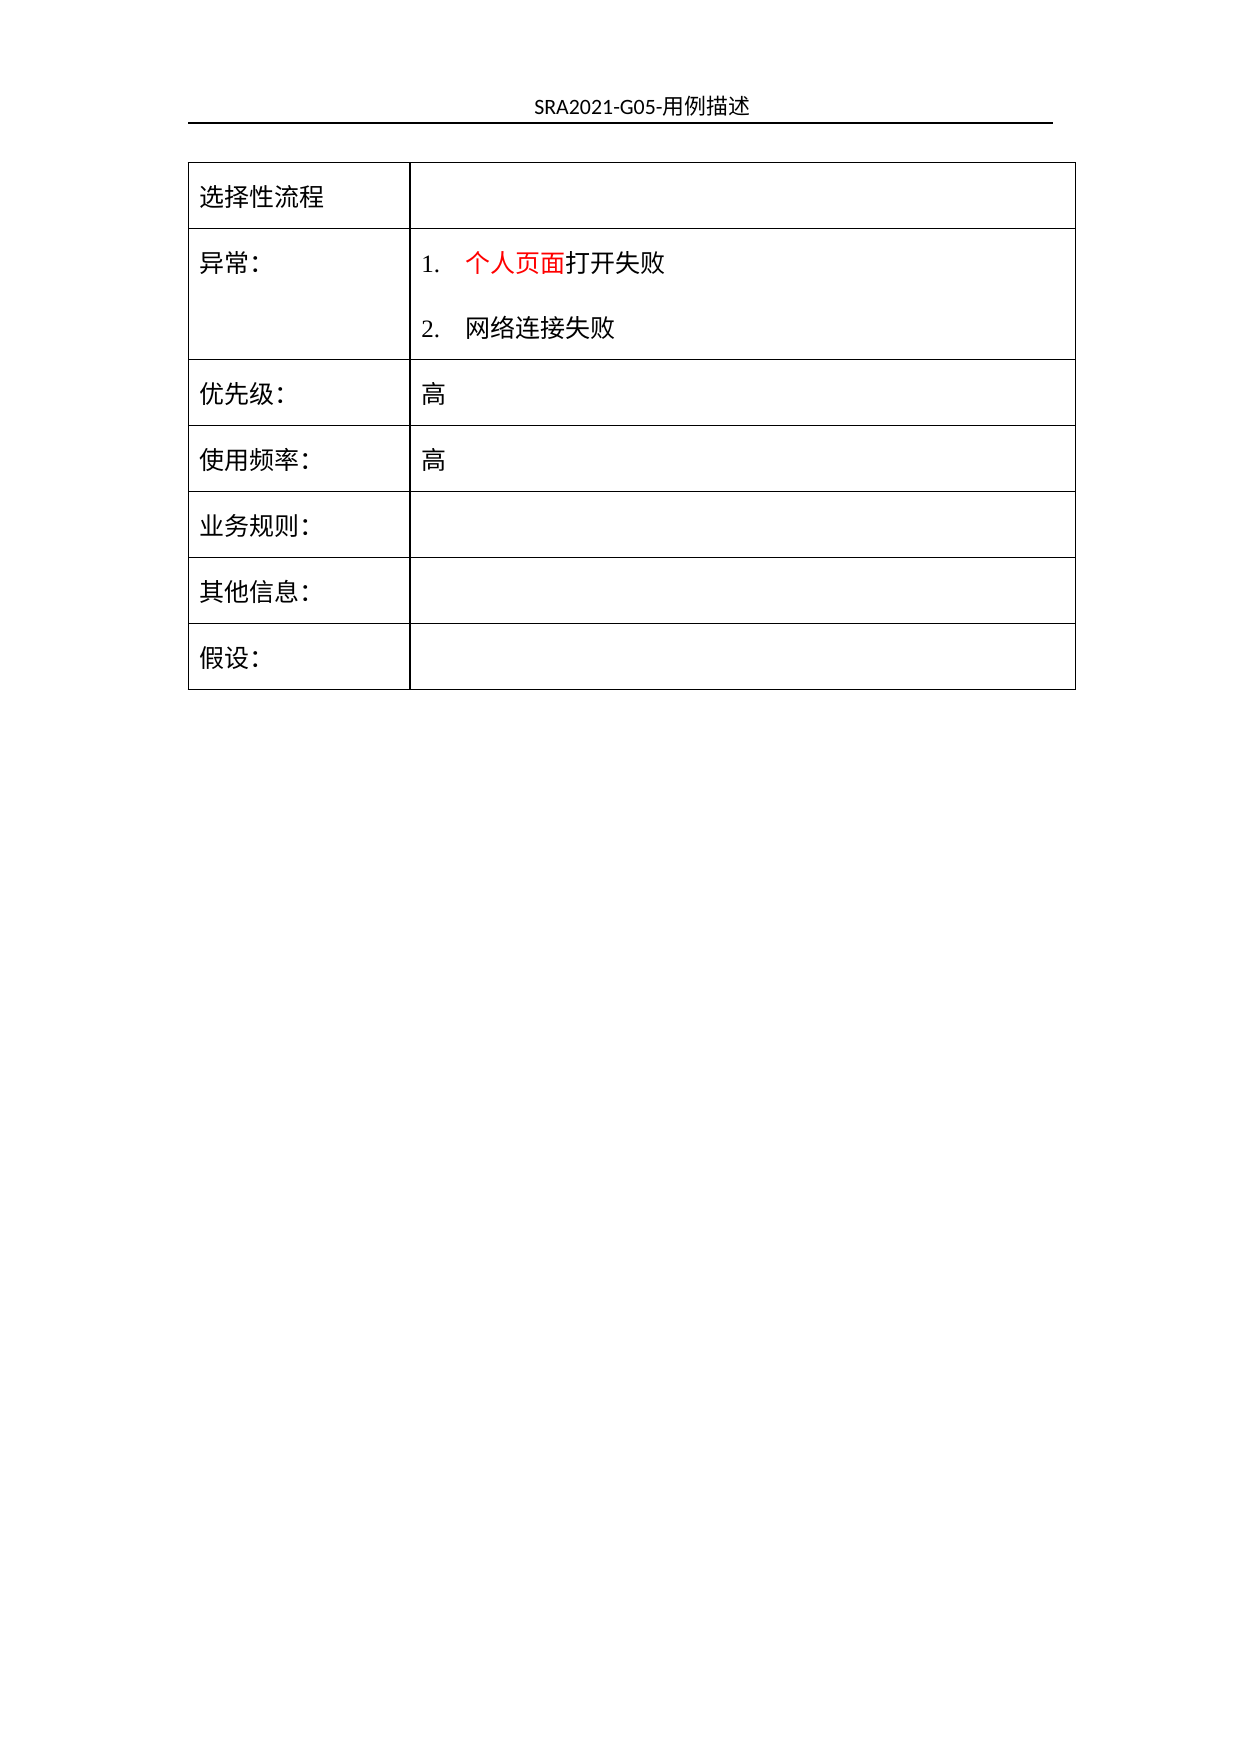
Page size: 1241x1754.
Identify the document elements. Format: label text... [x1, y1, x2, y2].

table_cell [411, 492, 1075, 557]
table_cell [411, 163, 1075, 228]
table_cell 个人页面打开失败 网络连接失败 [411, 229, 1075, 359]
table_cell [411, 558, 1075, 623]
table_cell 假设： [189, 624, 409, 689]
table_cell 异常： [189, 229, 409, 359]
table_cell 优先级： [189, 360, 409, 425]
table_cell 使用频率： [189, 426, 409, 491]
table_cell 高 [411, 426, 1075, 491]
table_cell 其他信息： [189, 558, 409, 623]
table_cell 高 [411, 360, 1075, 425]
table_cell [411, 624, 1075, 689]
table_cell 选择性流程 [189, 163, 409, 228]
table_cell 业务规则： [189, 492, 409, 557]
